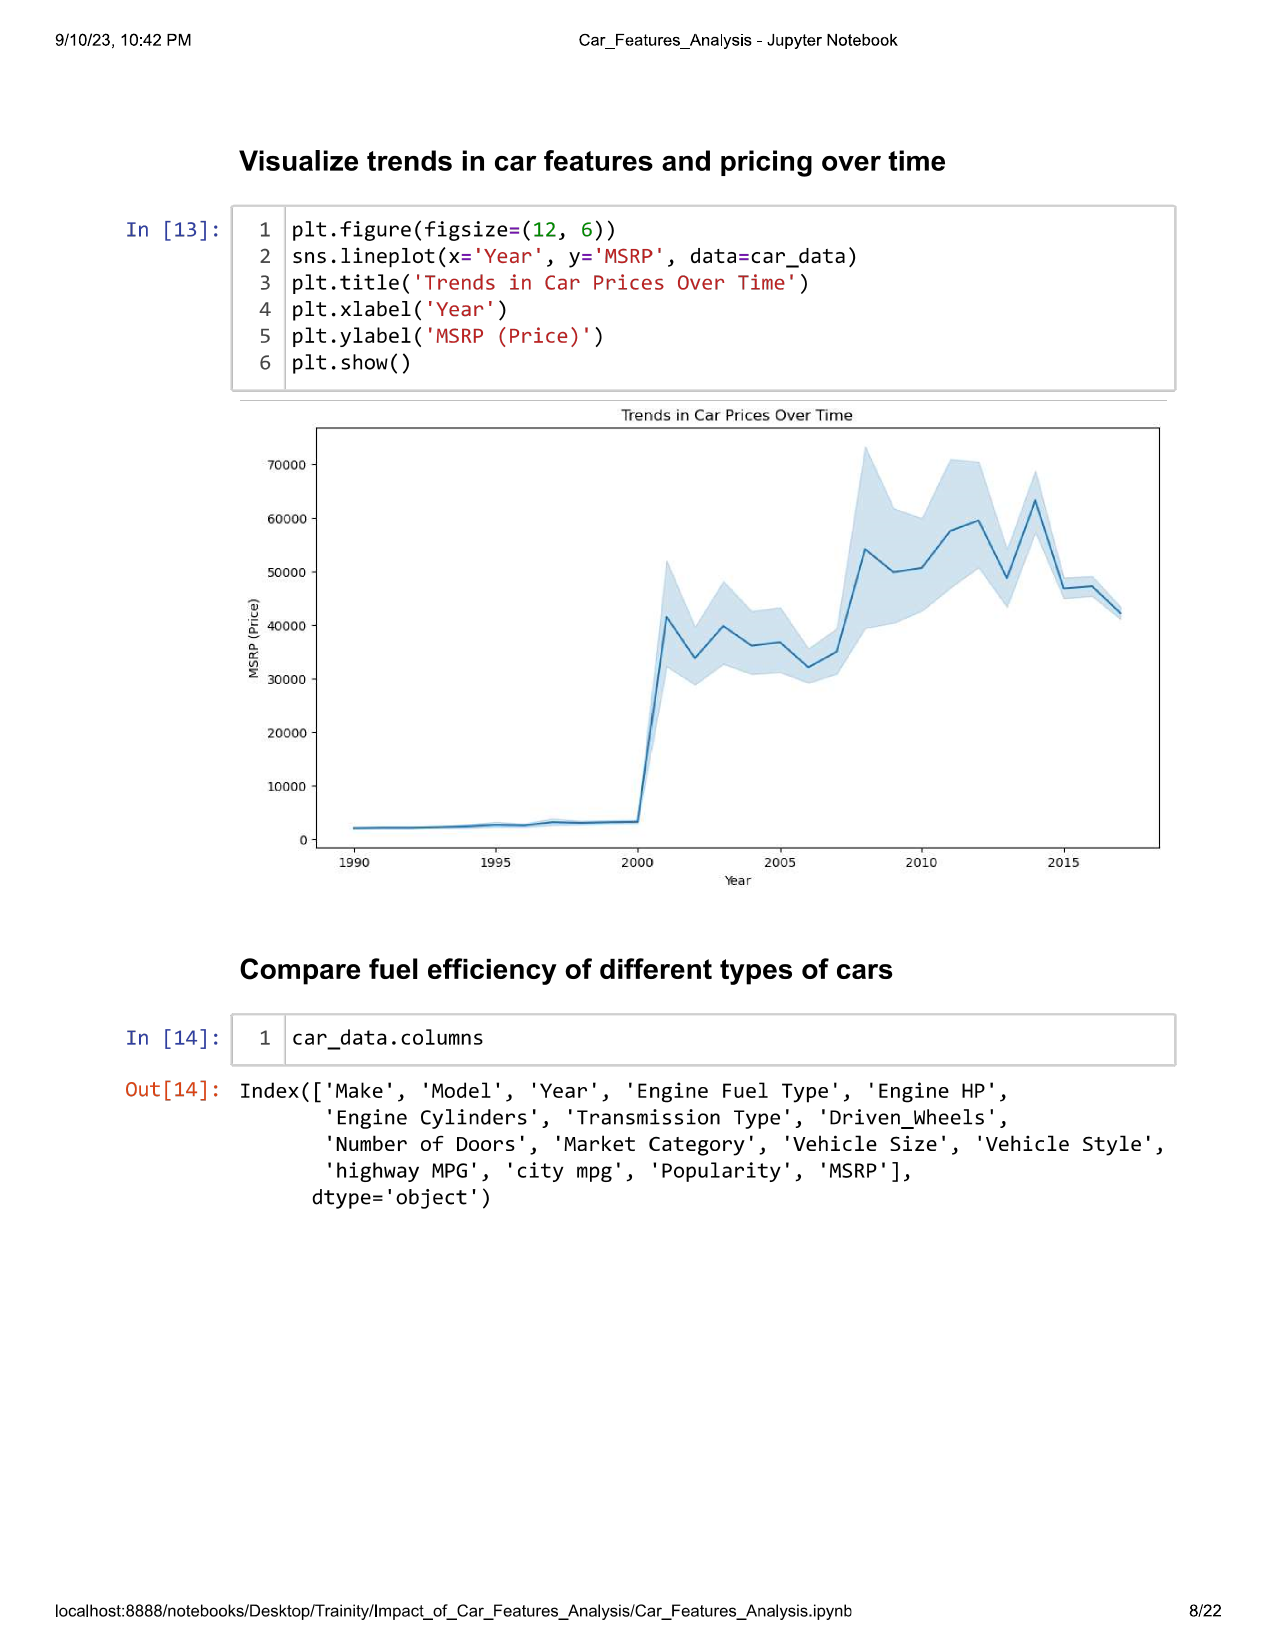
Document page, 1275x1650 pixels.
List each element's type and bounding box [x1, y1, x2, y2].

picture [125, 150, 1177, 1209]
picture [55, 1603, 852, 1620]
